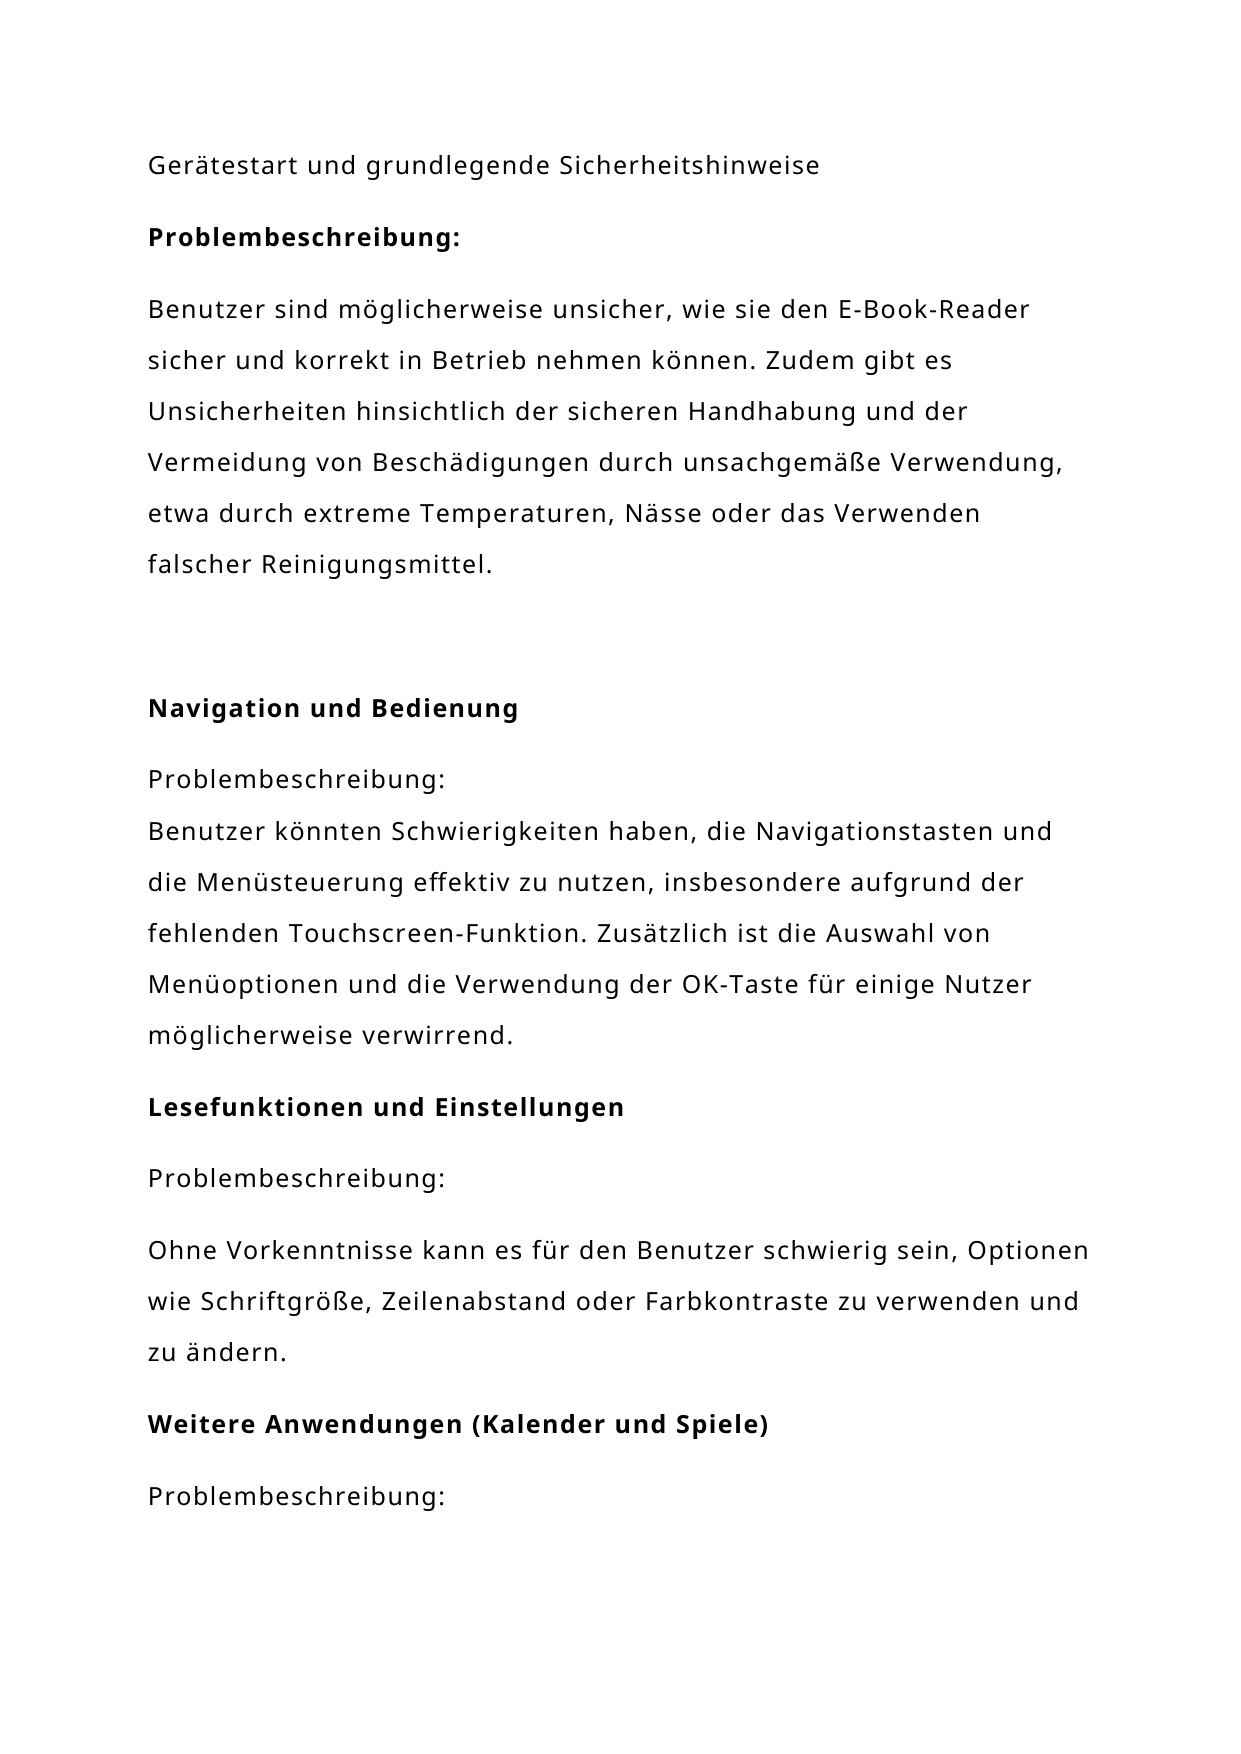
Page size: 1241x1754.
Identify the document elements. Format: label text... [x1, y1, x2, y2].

text Problembeschreibung: Benutzer könnten Schwierigkeiten haben, die Navigationstasten und die Menüsteuerung effektiv zu nutzen, insbesondere aufgrund der fehlenden Touchscreen-Funktion. Zusätzlich ist die Auswahl von Menüoptionen und die Verwendung der OK-Taste für einige Nutzer möglicherweise verwirrend. [148, 762, 1093, 1051]
text Problembeschreibung: [148, 1161, 1093, 1195]
text Lesefunktionen und Einstellungen [148, 1089, 1093, 1123]
text Gerätestart und grundlegende Sicherheitshinweise [148, 148, 1093, 182]
text Weitere Anwendungen (Kalender und Spiele) [148, 1407, 1093, 1441]
text Ohne Vorkenntnisse kann es für den Benutzer schwierig sein, Optionen wie Schriftgröße, Zeilenabstand oder Farbkontraste zu verwenden und zu ändern. [148, 1233, 1093, 1369]
text Problembeschreibung: [148, 1479, 1093, 1513]
text Benutzer sind möglicherweise unsicher, wie sie den E-Book-Reader sicher und korrekt in Betrieb nehmen können. Zudem gibt es Unsicherheiten hinsichtlich der sicheren Handhabung und der Vermeidung von Beschädigungen durch unsachgemäße Verwendung, etwa durch extreme Temperaturen, Nässe oder das Verwenden falscher Reinigungsmittel. [148, 291, 1093, 581]
text Problembeschreibung: [148, 219, 1093, 253]
text Navigation und Bedienung [148, 690, 1093, 724]
